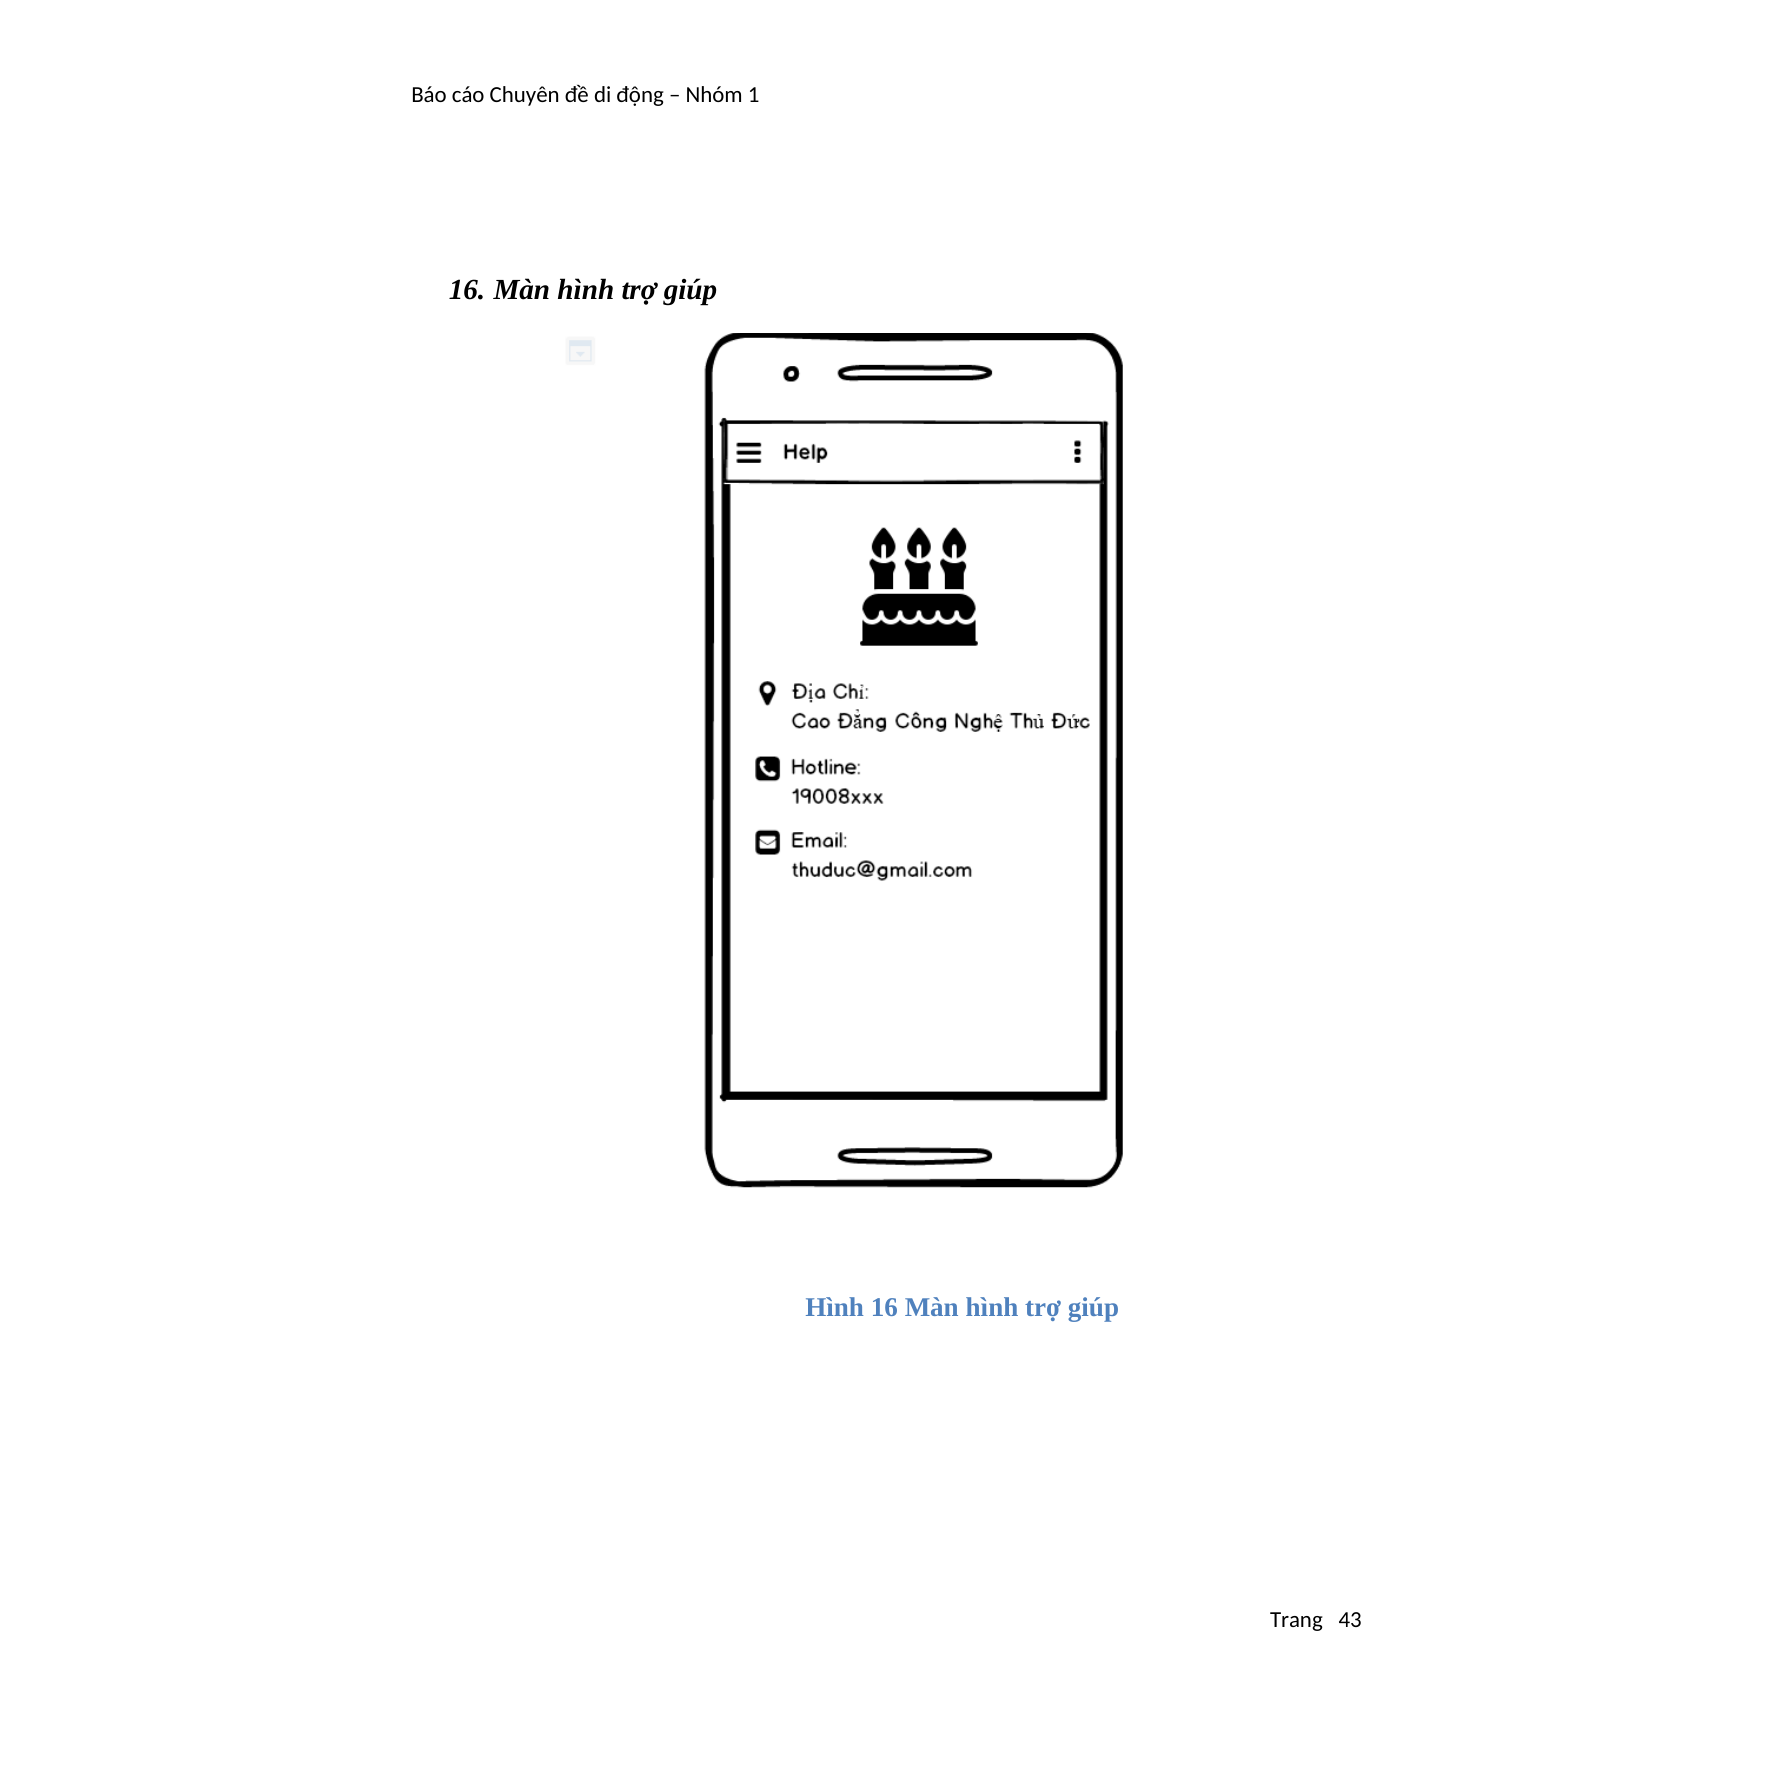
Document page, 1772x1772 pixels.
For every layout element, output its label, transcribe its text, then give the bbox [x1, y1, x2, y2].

picture [561, 333, 1253, 1238]
subtitle Màn hình trợ giúp [448, 272, 1363, 306]
text Hình 16 Màn hình trợ giúp [561, 1291, 1363, 1323]
